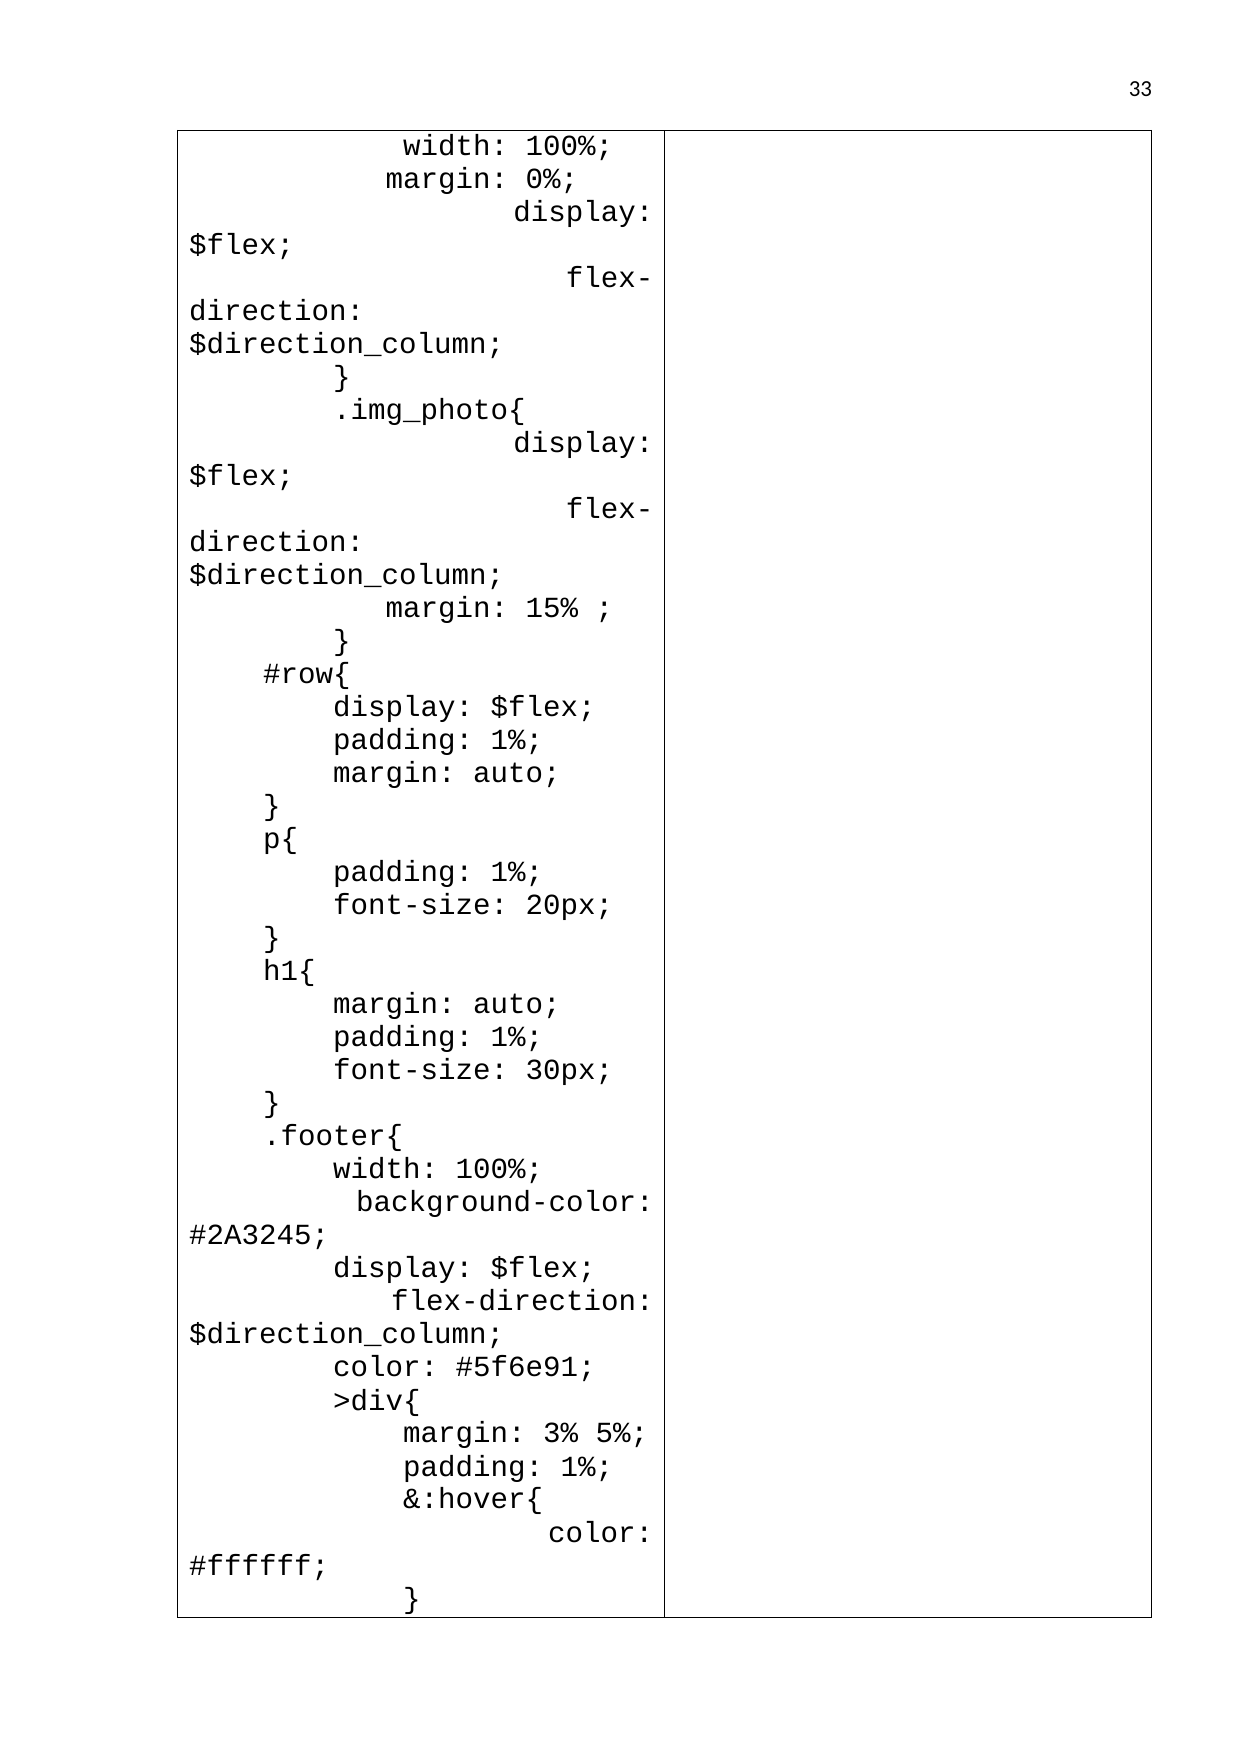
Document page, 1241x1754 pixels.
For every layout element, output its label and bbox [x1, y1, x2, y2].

table_header [665, 131, 1151, 1617]
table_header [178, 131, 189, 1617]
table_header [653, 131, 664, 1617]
